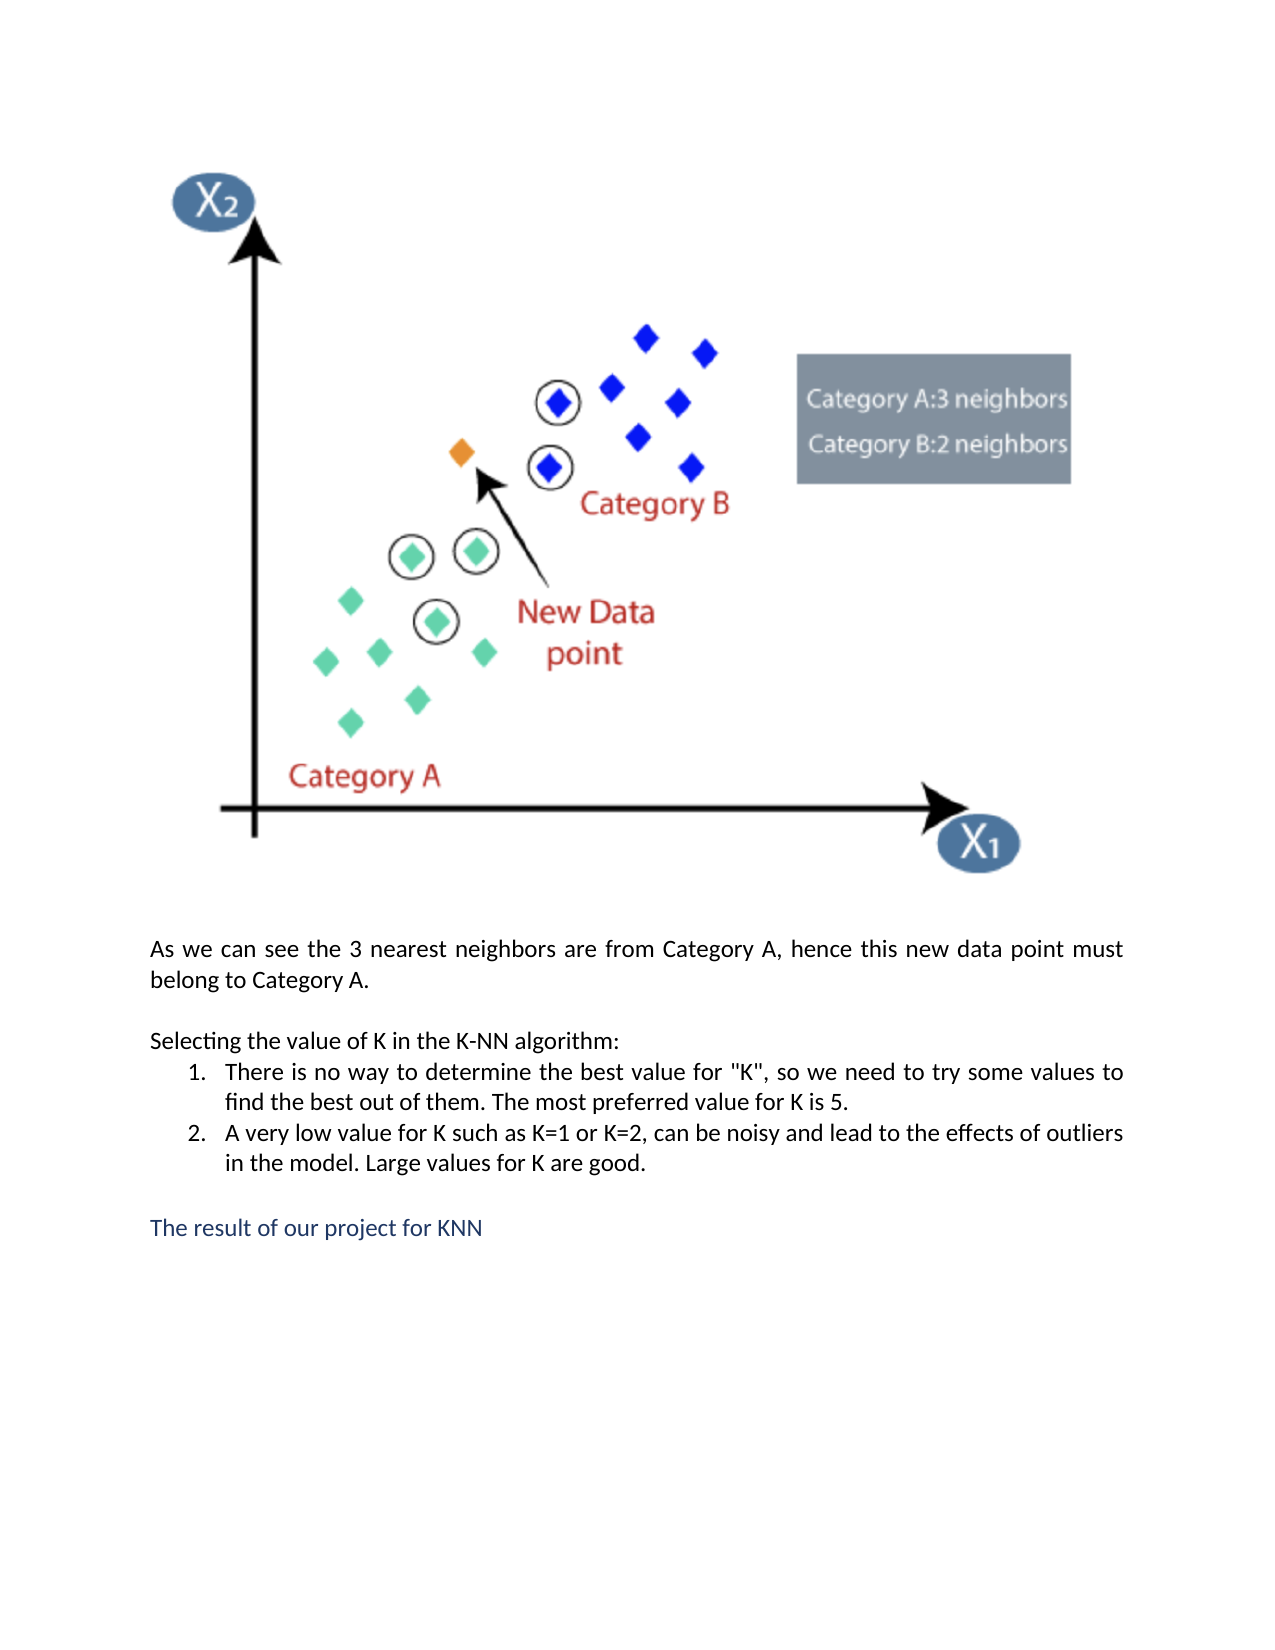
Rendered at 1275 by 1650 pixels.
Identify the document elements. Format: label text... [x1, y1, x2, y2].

subtitle The result of our project for KNN [150, 1212, 1125, 1243]
list A very low value for K such as K=1 or K=2, can be noisy and lead to the effects of outliers in the model. Large values for K are good. [187, 1117, 1125, 1178]
picture [150, 150, 1125, 903]
list There is no way to determine the best value for "K", so we need to try some values to find the best out of them. The most preferred value for K is 5. [187, 1056, 1125, 1117]
text As we can see the 3 nearest neighbors are from Category A, hence this new data point must belong to Category A. [150, 933, 1125, 994]
text Selecting the value of K in the K-NN algorithm: [150, 1025, 1125, 1056]
